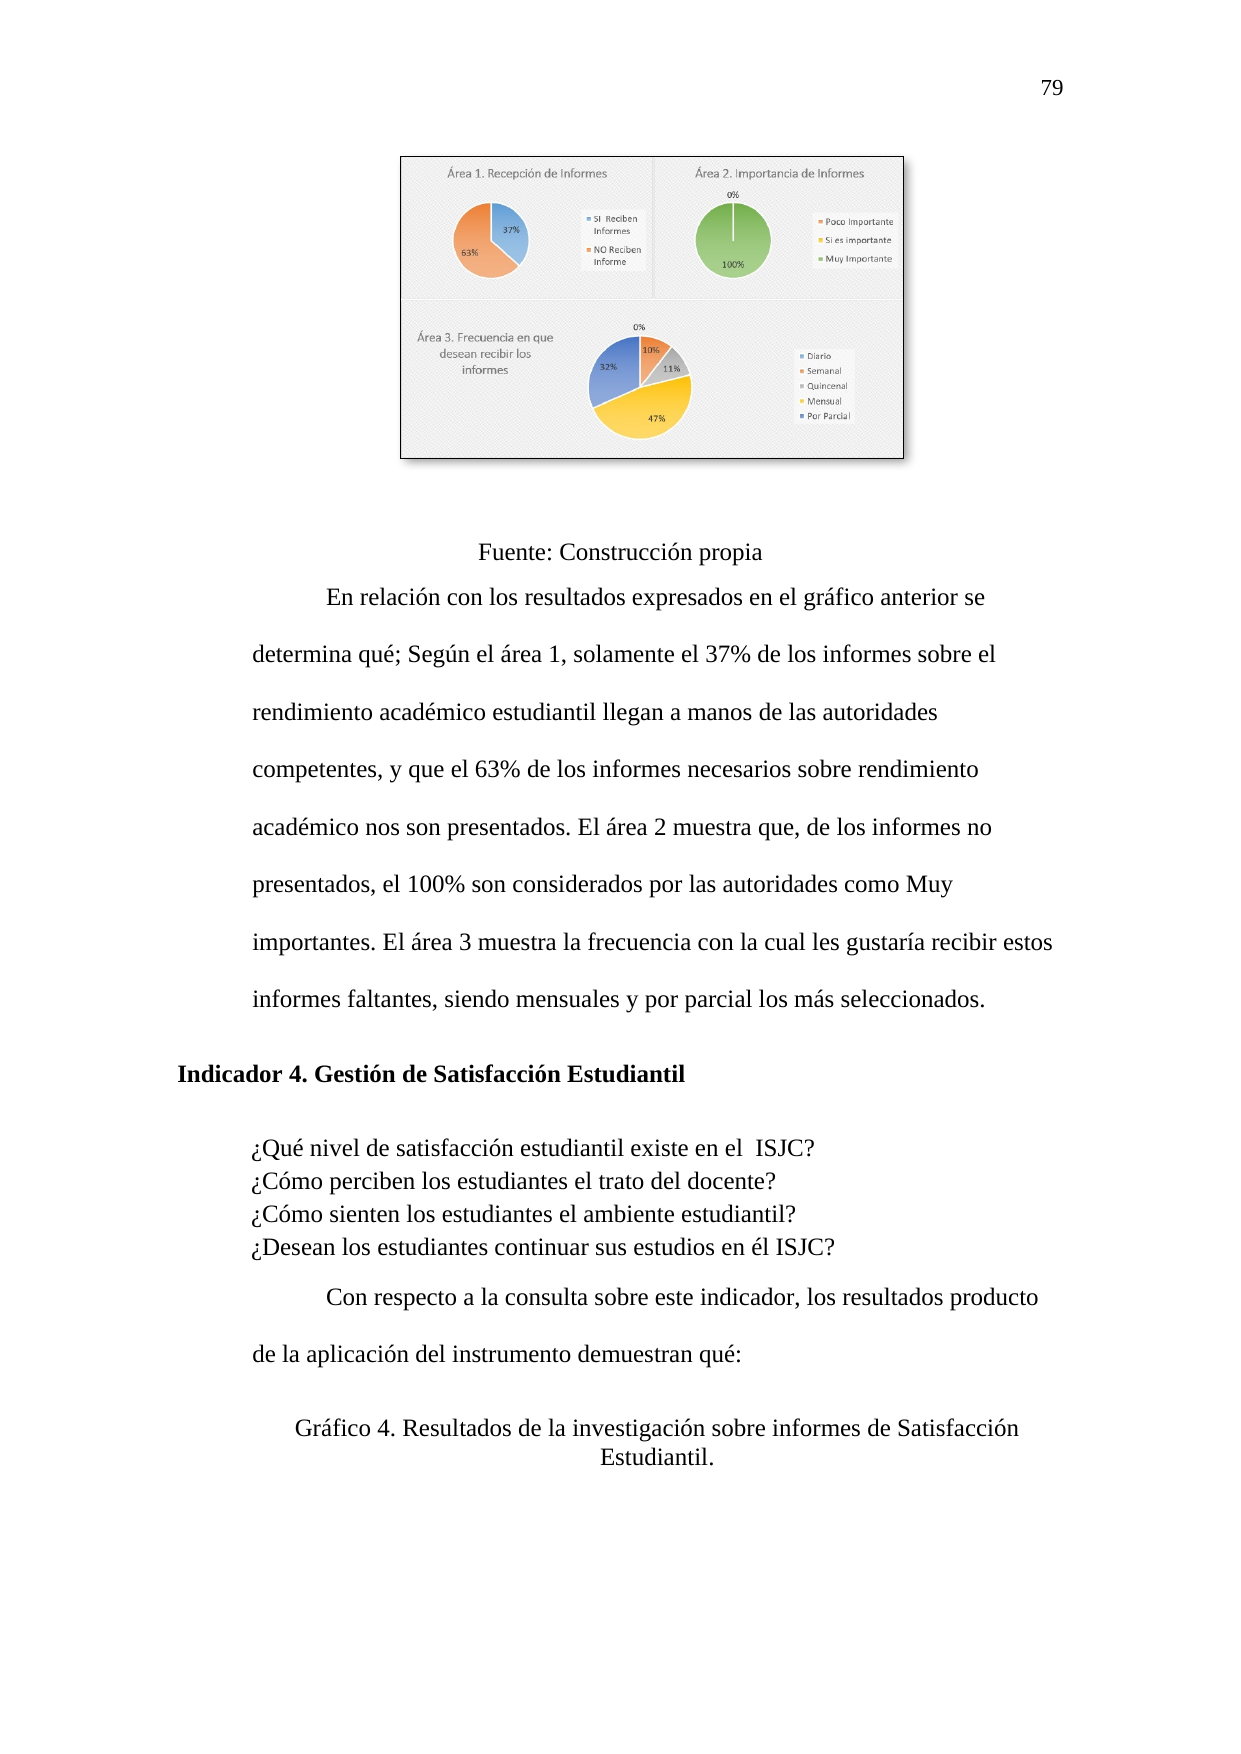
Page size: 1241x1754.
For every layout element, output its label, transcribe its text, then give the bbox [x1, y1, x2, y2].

text Gráfico 4. Resultados de la investigación sobre informes de Satisfacción Estudiantil. [251, 1413, 1063, 1471]
text Con respecto a la consulta sobre este indicador, los resultados producto de la aplicación del instrumento demuestran qué: [252, 1282, 1063, 1368]
text Fuente: Construcción propia [177, 537, 1063, 565]
picture [401, 157, 903, 458]
text En relación con los resultados expresados en el gráfico anterior se determina qué; Según el área 1, solamente el 37% de los informes sobre el rendimiento académico estudiantil llegan a manos de las autoridades competentes, y que el 63% de los informes necesarios sobre rendimiento académico nos son presentados. El área 2 muestra que, de los informes no presentados, el 100% son considerados por las autoridades como Muy importantes. El área 3 muestra la frecuencia con la cual les gustaría recibir estos informes faltantes, siendo mensuales y por parcial los más seleccionados. [252, 582, 1063, 1013]
list ¿Qué nivel de satisfacción estudiantil existe en el ISJC? ¿Cómo perciben los estudiantes el trato del docente? ¿Cómo sienten los estudiantes el ambiente estudiantil? ¿Desean los estudiantes continuar sus estudios en él ISJC? [251, 1133, 1063, 1261]
text Indicador 4. Gestión de Satisfacción Estudiantil [177, 1059, 1063, 1087]
